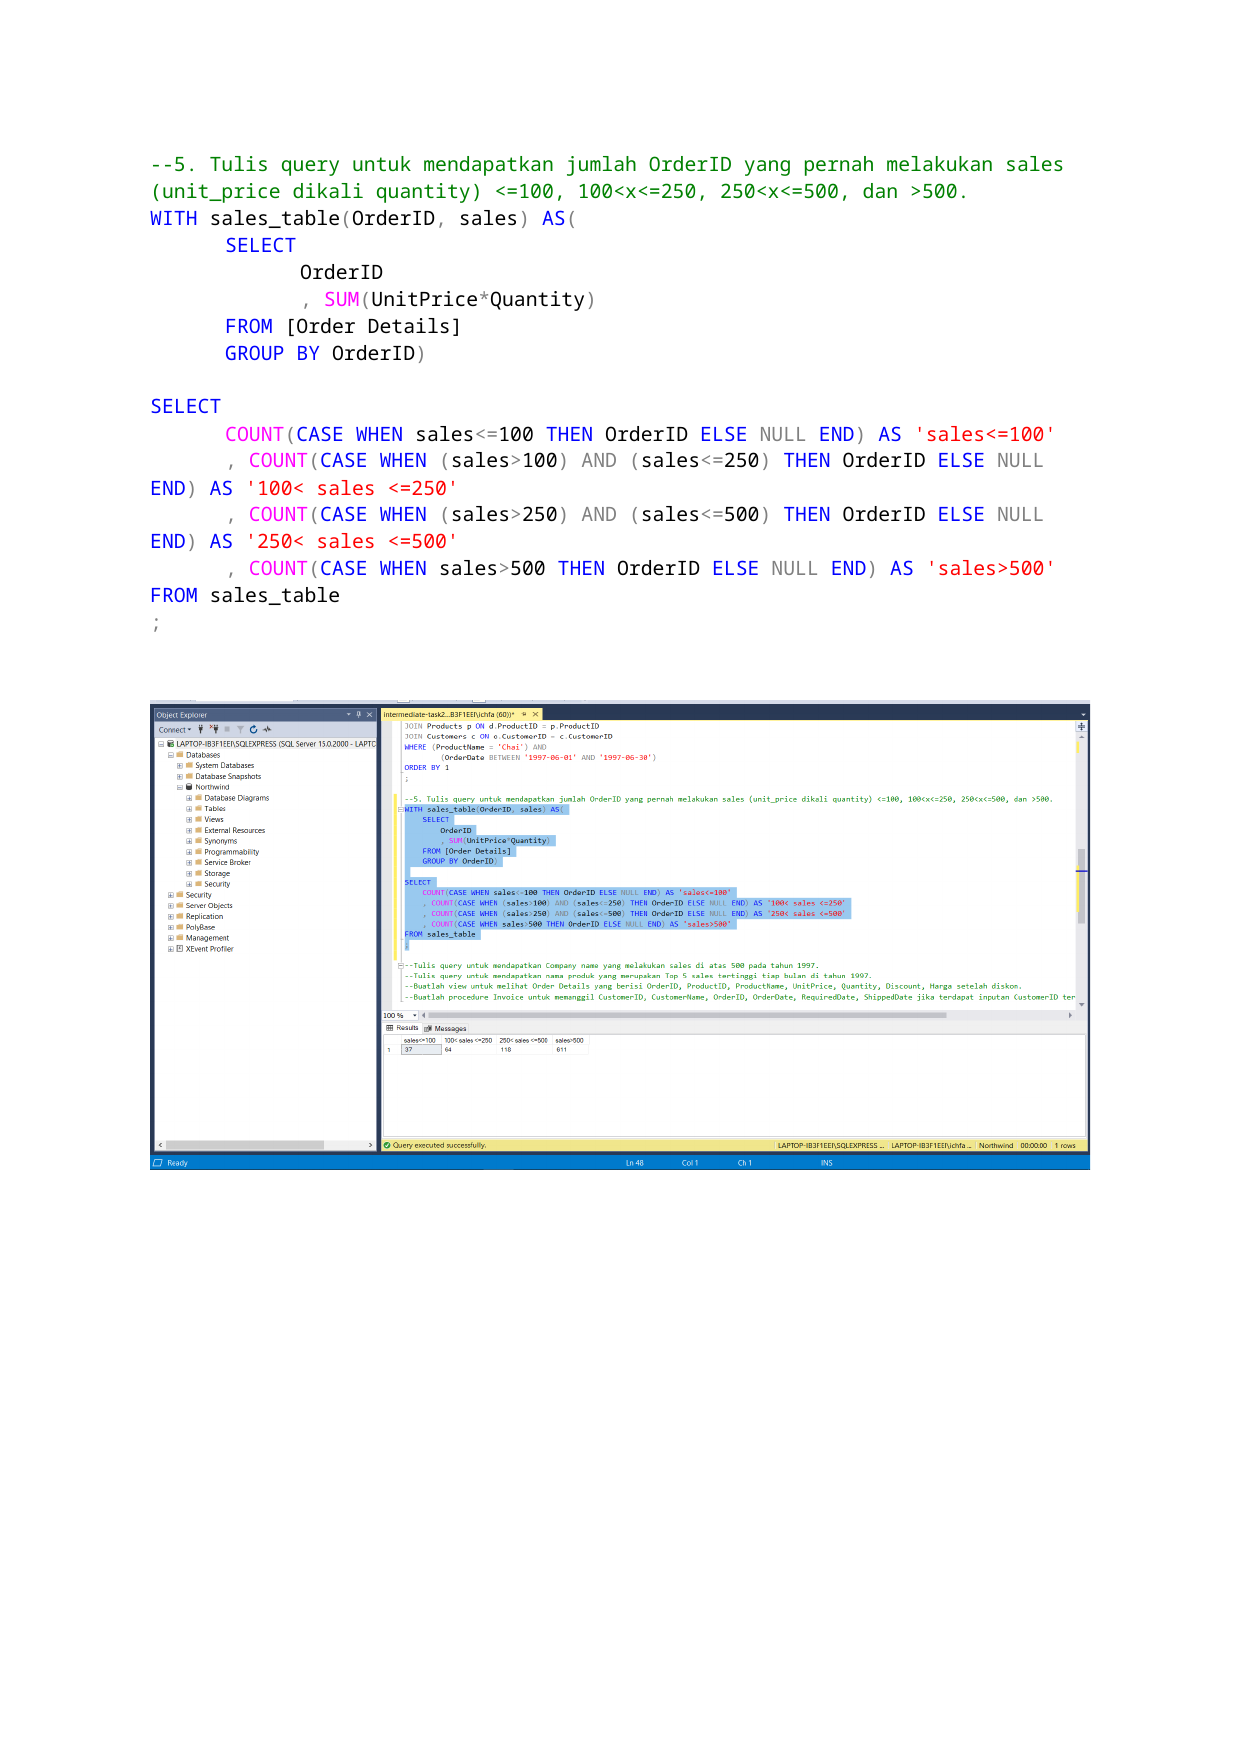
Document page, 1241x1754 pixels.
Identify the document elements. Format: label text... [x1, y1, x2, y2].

text FROM [Order Details] [150, 312, 1090, 339]
text , SUM(UnitPrice*Quantity) [150, 285, 1090, 312]
text OrderID [150, 258, 1090, 285]
picture [150, 700, 1091, 1170]
text COUNT(CASE WHEN sales<=100 THEN OrderID ELSE NULL END) AS 'sales<=100' [150, 420, 1090, 447]
text ; [150, 609, 1090, 636]
text FROM sales_table [150, 582, 1090, 609]
text SELECT [150, 231, 1090, 258]
text , COUNT(CASE WHEN (sales>100) AND (sales<=250) THEN OrderID ELSE NULL END) AS '100< sales <=250' [150, 447, 1090, 501]
text SELECT [150, 393, 1090, 420]
text , COUNT(CASE WHEN sales>500 THEN OrderID ELSE NULL END) AS 'sales>500' [150, 555, 1090, 582]
text , COUNT(CASE WHEN (sales>250) AND (sales<=500) THEN OrderID ELSE NULL END) AS '250< sales <=500' [150, 501, 1090, 555]
text WITH sales_table(OrderID, sales) AS( [150, 204, 1090, 231]
text --5. Tulis query untuk mendapatkan jumlah OrderID yang pernah melakukan sales (unit_price dikali quantity) <=100, 100<x<=250, 250<x<=500, dan >500. [150, 150, 1090, 204]
text GROUP BY OrderID) [150, 339, 1090, 366]
